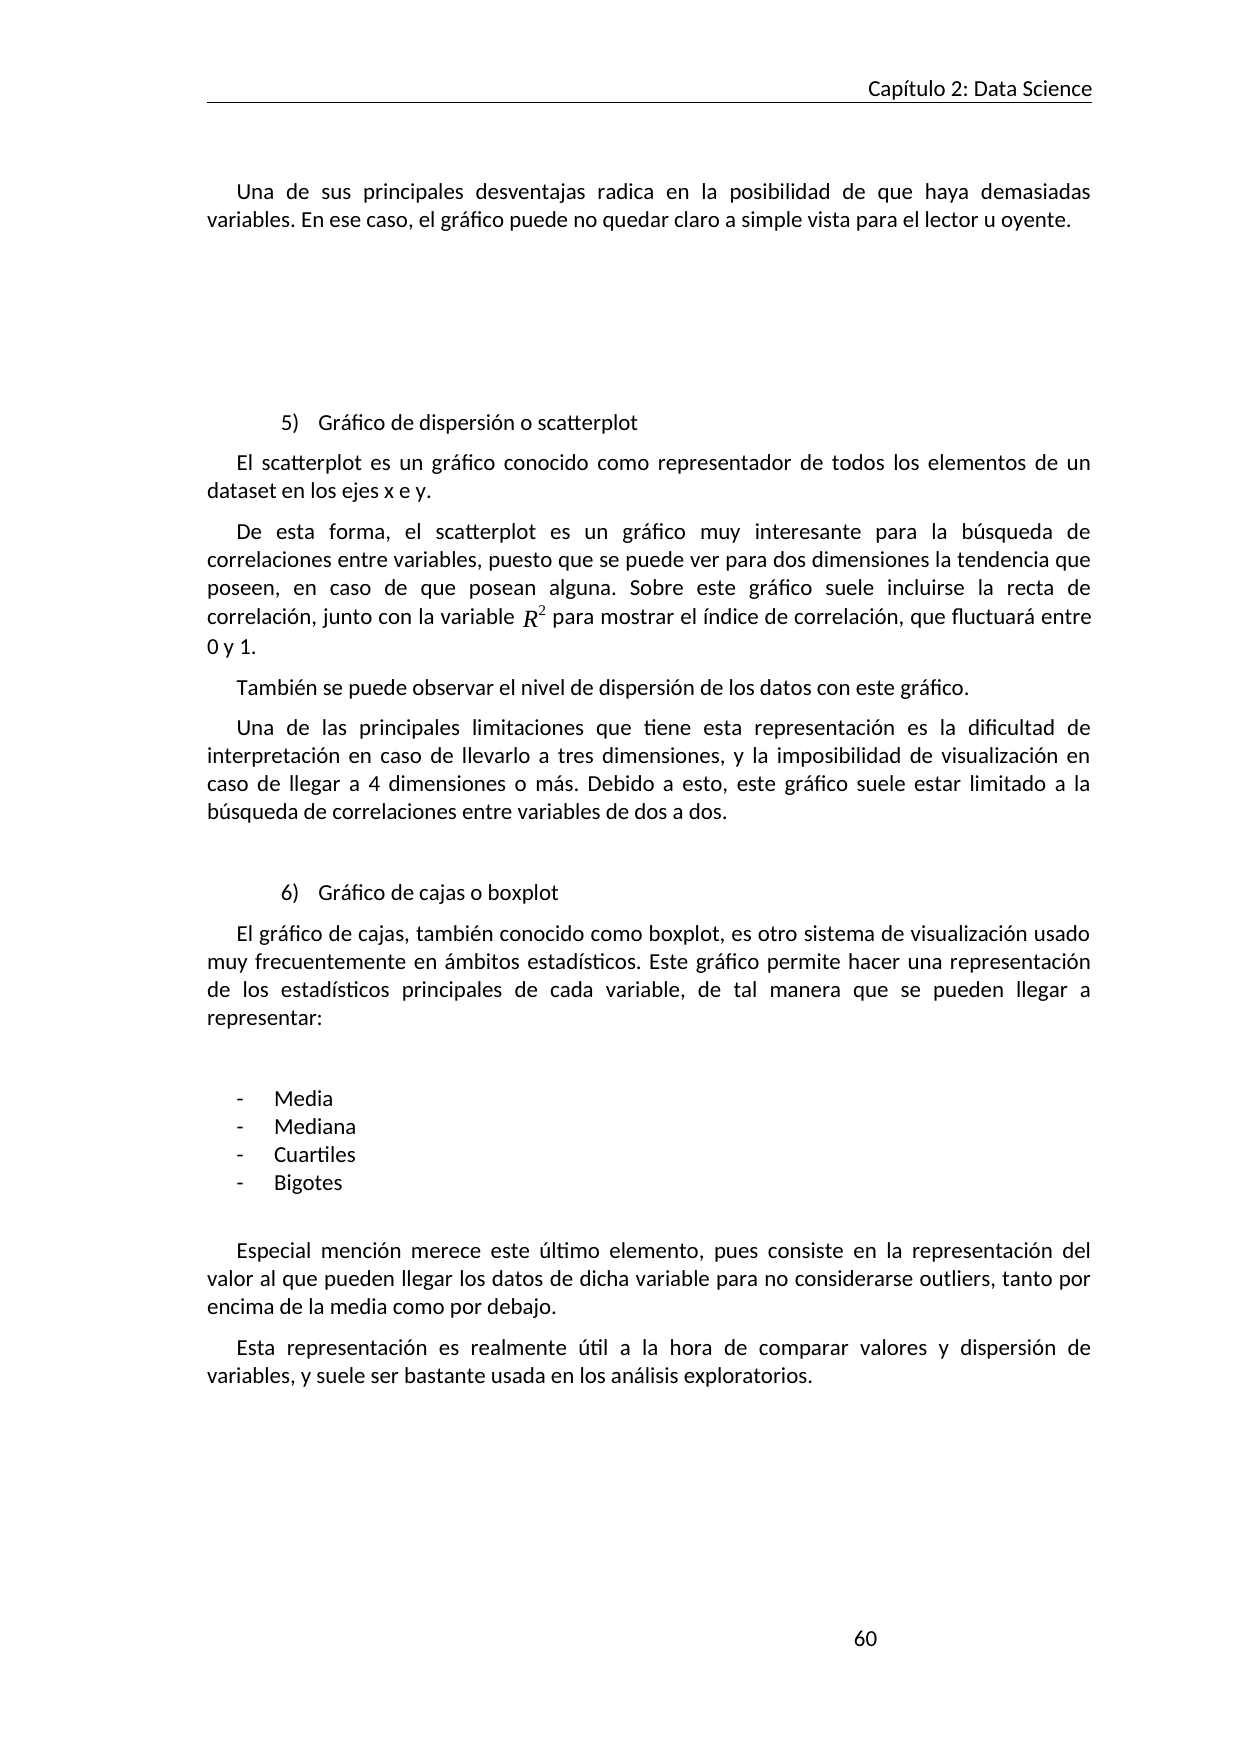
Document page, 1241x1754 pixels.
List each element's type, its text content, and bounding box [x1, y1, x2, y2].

list Gráfico de dispersión o scatterplot [281, 408, 1092, 436]
list Media [236, 1084, 1092, 1112]
list Bigotes [236, 1168, 1092, 1196]
list Mediana [236, 1112, 1092, 1140]
text Esta representación es realmente útil a la hora de comparar valores y dispersión de variables, y suele ser bastante usada en los análisis exploratorios. [207, 1333, 1092, 1389]
list Gráfico de cajas o boxplot [281, 878, 1092, 906]
text De esta forma, el scatterplot es un gráfico muy interesante para la búsqueda de correlaciones entre variables, puesto que se puede ver para dos dimensiones la tendencia que poseen, en caso de que posean alguna. Sobre este gráfico suele incluirse la recta de correlación, junto con la variable para mostrar el índice de correlación, que fluctuará entre 0 y 1. [207, 517, 1092, 660]
text El gráfico de cajas, también conocido como boxplot, es otro sistema de visualización usado muy frecuentemente en ámbitos estadísticos. Este gráfico permite hacer una representación de los estadísticos principales de cada variable, de tal manera que se pueden llegar a representar: [207, 919, 1092, 1031]
text Una de las principales limitaciones que tiene esta representación es la dificultad de interpretación en caso de llevarlo a tres dimensiones, y la imposibilidad de visualización en caso de llegar a 4 dimensiones o más. Debido a esto, este gráfico suele estar limitado a la búsqueda de correlaciones entre variables de dos a dos. [207, 713, 1092, 825]
text También se puede observar el nivel de dispersión de los datos con este gráfico. [207, 673, 1092, 701]
text Especial mención merece este último elemento, pues consiste en la representación del valor al que pueden llegar los datos de dicha variable para no considerarse outliers, tanto por encima de la media como por debajo. [207, 1236, 1092, 1321]
text Una de sus principales desventajas radica en la posibilidad de que haya demasiadas variables. En ese caso, el gráfico puede no quedar claro a simple vista para el lector u oyente. [207, 177, 1092, 233]
list Cuartiles [236, 1140, 1092, 1168]
text El scatterplot es un gráfico conocido como representador de todos los elementos de un dataset en los ejes x e y. [207, 448, 1092, 504]
